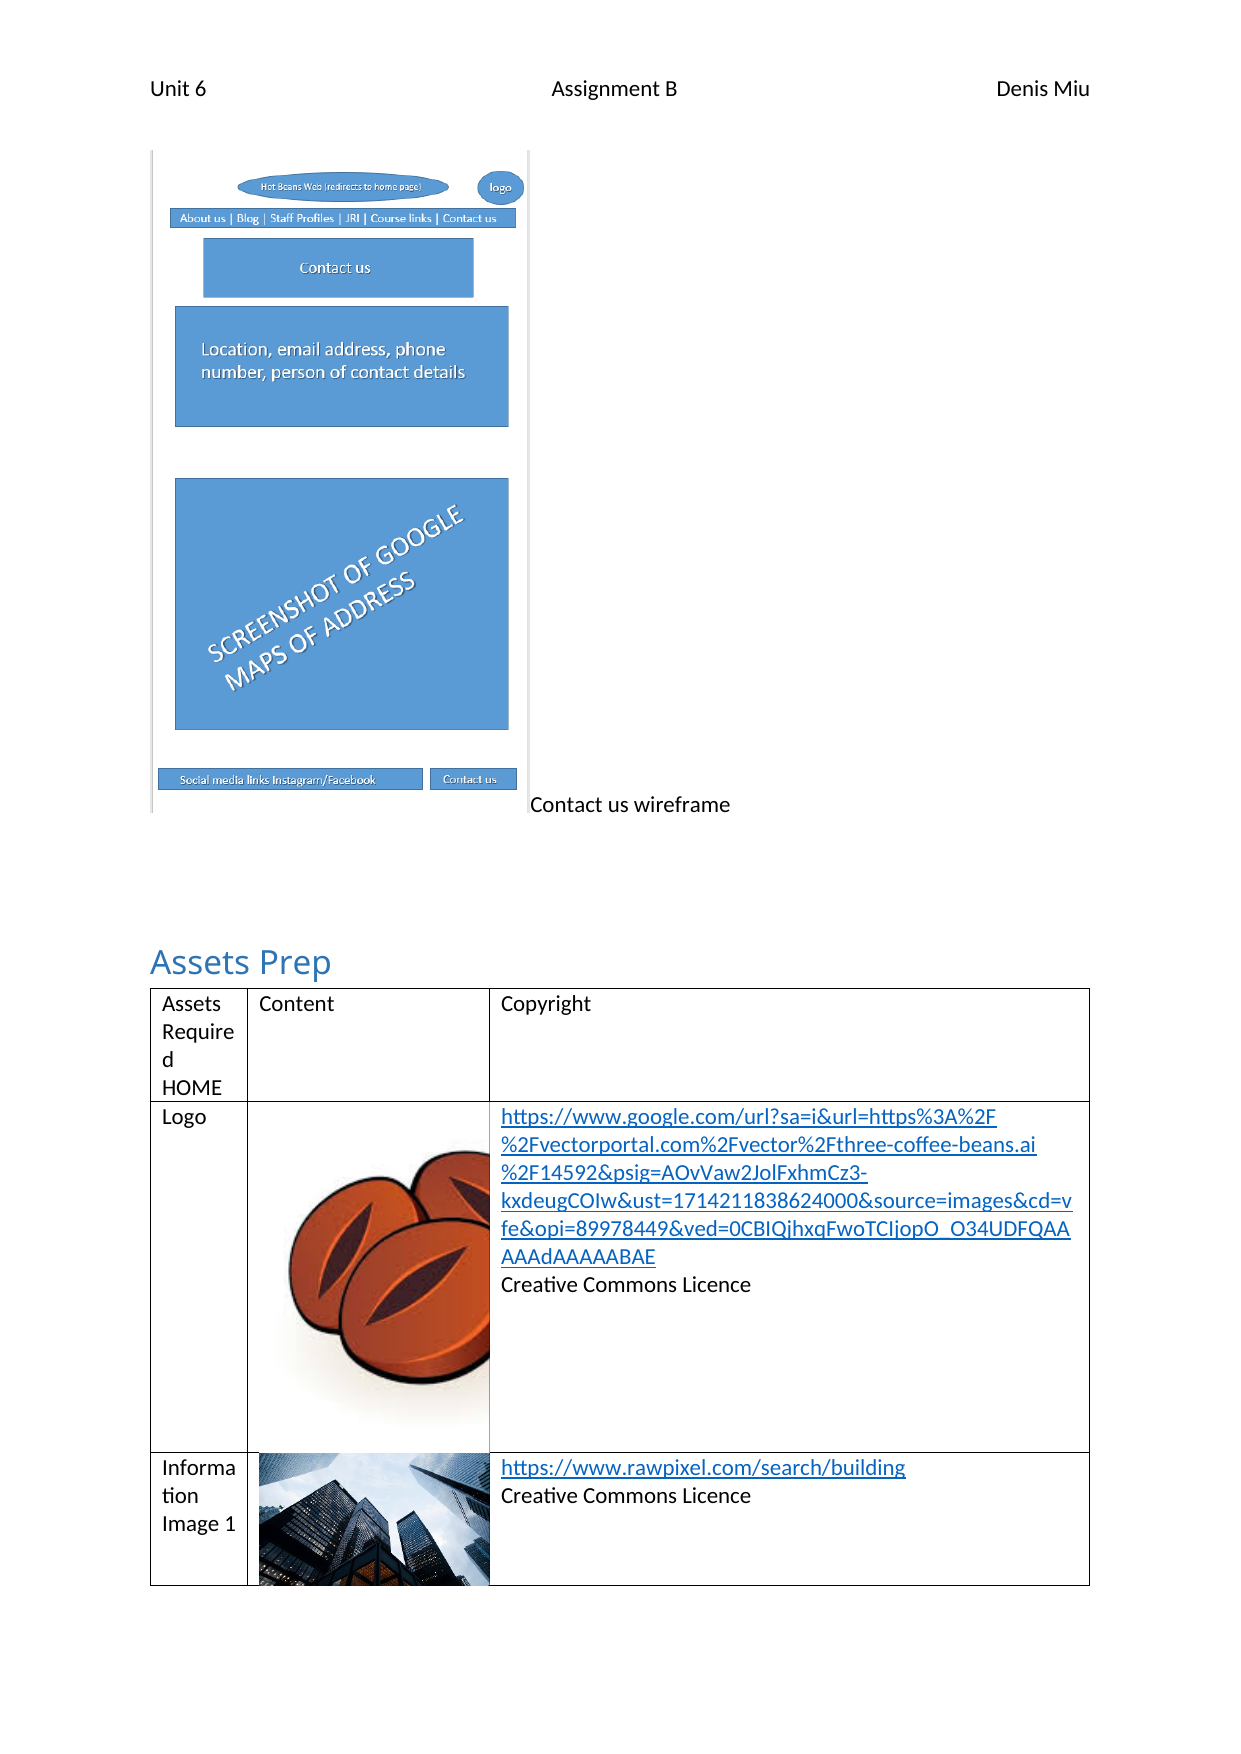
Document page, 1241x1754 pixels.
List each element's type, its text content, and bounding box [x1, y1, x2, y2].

table_header Copyright [490, 989, 1089, 1101]
table_cell https://www.google.com/url?sa=i&url=https%3A%2F%2Fvectorportal.com%2Fvector%2Fthree-coffee-beans.ai%2F14592&psig=AOvVaw2JolFxhmCz3-kxdeugCOIw&ust=1714211838624000&source=images&cd=vfe&opi=89978449&ved=0CBIQjhxqFwoTCIjopO_O34UDFQAAAAAdAAAAABAE Creative Commons Licence [490, 1102, 1089, 1452]
table_header Content [248, 989, 489, 1101]
subtitle Assets Prep [150, 939, 1090, 984]
table_cell Logo [151, 1102, 247, 1452]
table_cell https://www.rawpixel.com/search/building Creative Commons Licence [490, 1453, 1089, 1585]
picture [259, 1102, 490, 1586]
table_cell Information Image 1 [151, 1453, 247, 1585]
picture [150, 150, 531, 813]
table_header Assets Required HOME [151, 989, 247, 1101]
table_cell [248, 1102, 259, 1452]
table_cell [248, 1453, 259, 1585]
